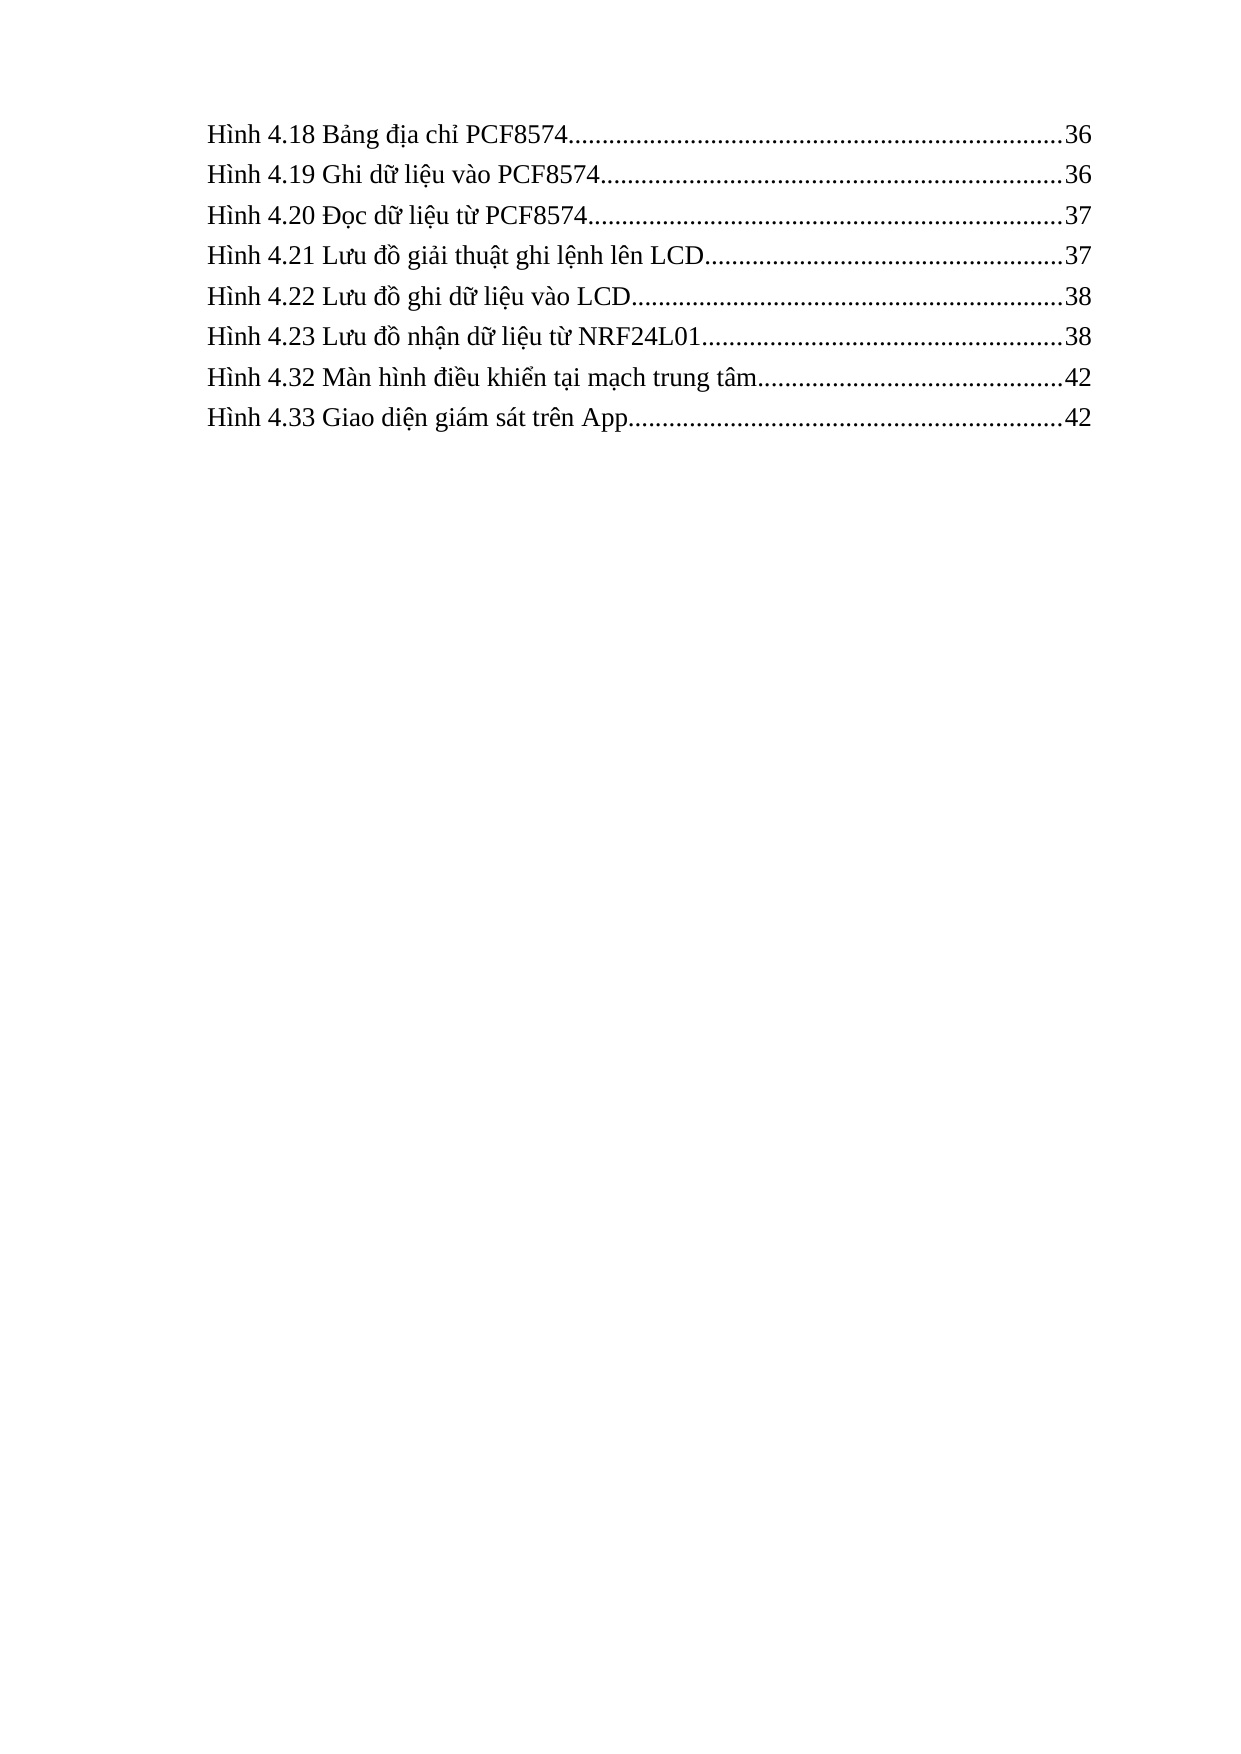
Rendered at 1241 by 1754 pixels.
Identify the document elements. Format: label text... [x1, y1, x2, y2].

text Hình 4.22 Lưu đồ ghi dữ liệu vào LCD 38 [207, 280, 1092, 311]
text Hình 4.21 Lưu đồ giải thuật ghi lệnh lên LCD 37 [207, 239, 1092, 271]
text Hình 4.32 Màn hình điều khiển tại mạch trung tâm 42 [207, 361, 1092, 392]
text Hình 4.23 Lưu đồ nhận dữ liệu từ NRF24L01 38 [207, 320, 1092, 351]
text Hình 4.19 Ghi dữ liệu vào PCF8574 36 [207, 158, 1092, 190]
text Hình 4.20 Đọc dữ liệu từ PCF8574 37 [207, 199, 1092, 230]
text Hình 4.33 Giao diện giám sát trên App 42 [207, 401, 1092, 432]
text Hình 4.18 Bảng địa chỉ PCF8574 36 [207, 118, 1092, 149]
